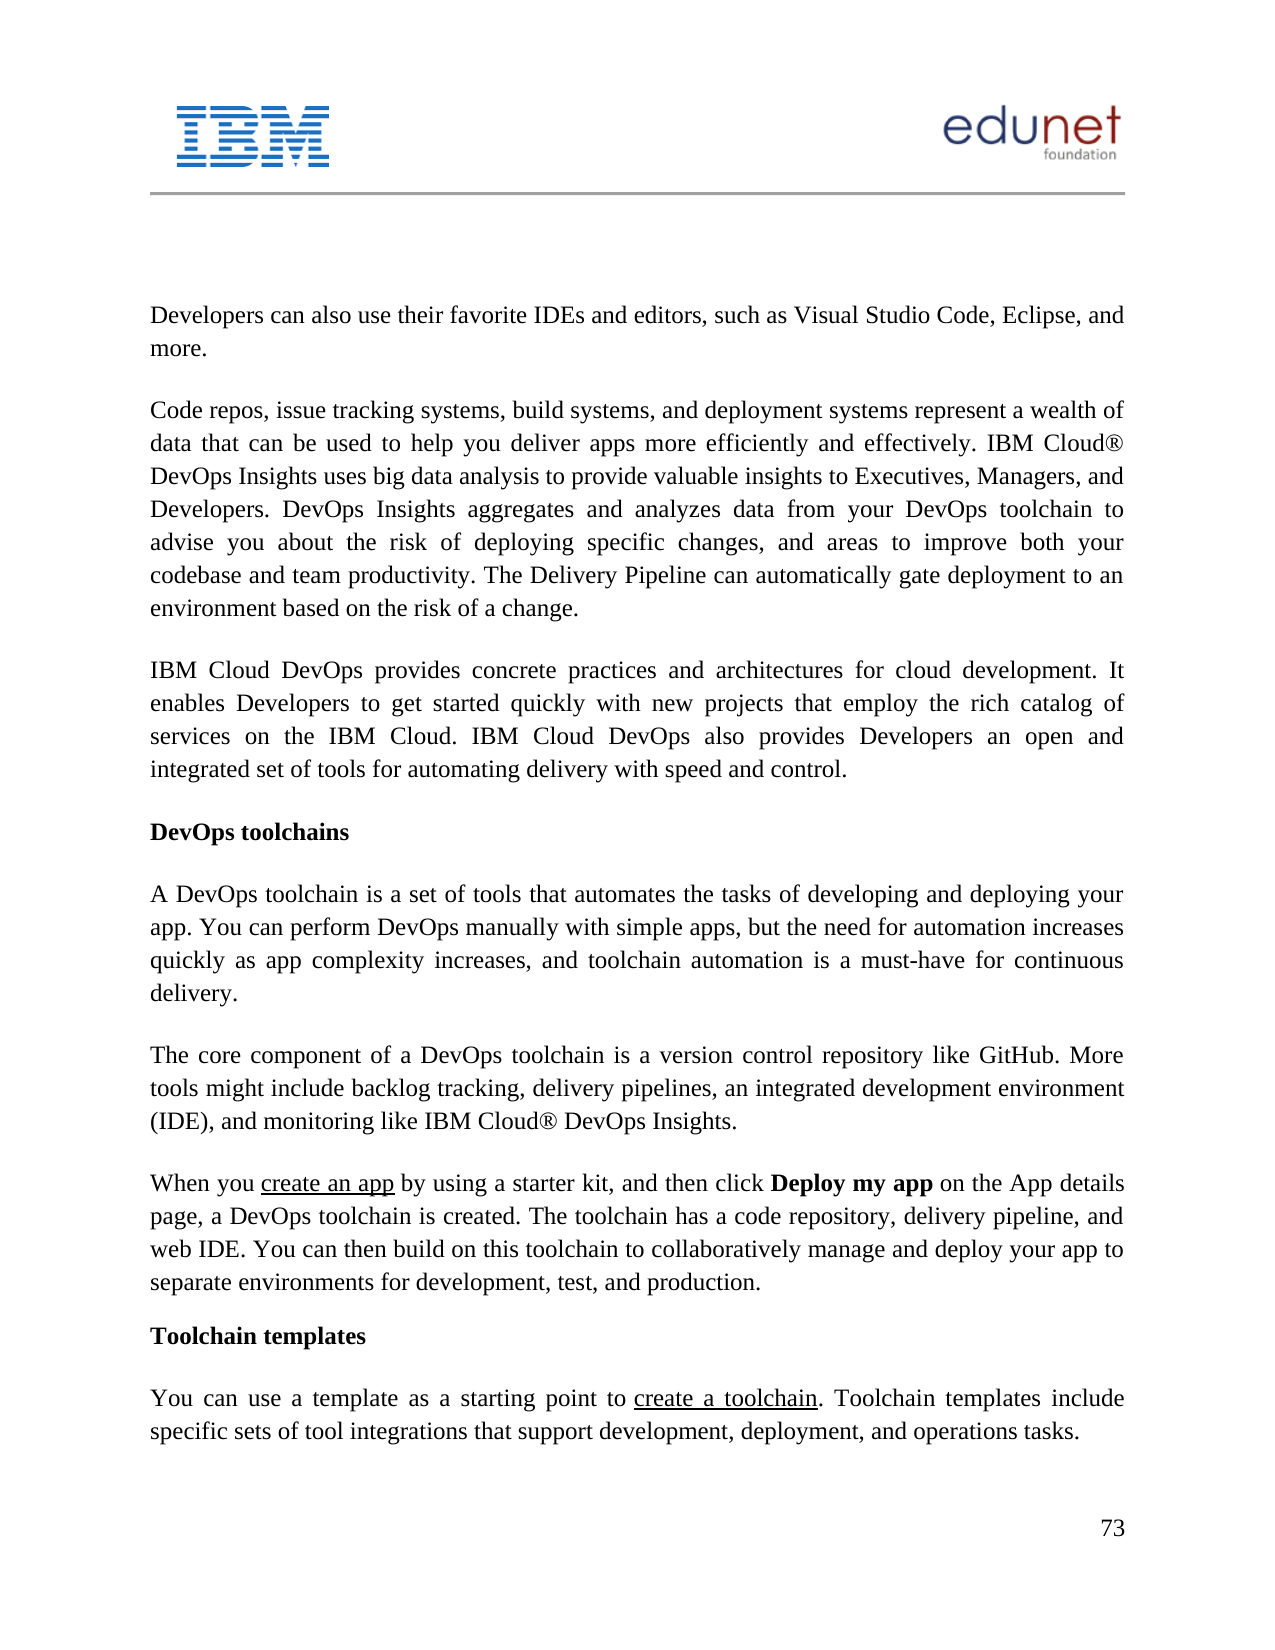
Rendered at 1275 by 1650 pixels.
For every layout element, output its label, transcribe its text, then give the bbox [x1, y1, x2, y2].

picture [176, 106, 329, 167]
text IBM Cloud DevOps provides concrete practices and architectures for cloud development. It enables Developers to get started quickly with new projects that employ the rich catalog of services on the IBM Cloud. IBM Cloud DevOps also provides Developers an open and integrated set of tools for automating delivery with speed and control. [150, 655, 1125, 783]
text Code repos, issue tracking systems, build systems, and deployment systems represent a wealth of data that can be used to help you deliver apps more efficiently and effectively. IBM Cloud® DevOps Insights uses big data analysis to provide valuable insights to Executives, Managers, and Developers. DevOps Insights aggregates and analyzes data from your DevOps toolchain to advise you about the risk of deploying specific changes, and areas to improve both your codebase and team productivity. The Delivery Pipeline can automatically gate deployment to an environment based on the risk of a change. [150, 395, 1125, 622]
text When you create an app by using a starter kit, and then click Deploy my app on the App details page, a DevOps toolchain is created. The toolchain has a code repository, delivery pipeline, and web IDE. You can then build on this toolchain to collaboratively manage and deploy your app to separate environments for development, test, and production. [150, 1168, 1125, 1296]
subtitle DevOps toolchains [150, 817, 1125, 845]
text A DevOps toolchain is a set of tools that automates the tasks of developing and deploying your app. You can perform DevOps manually with simple apps, but the need for automation increases quickly as app complexity increases, and toolchain automation is a must-have for continuous delivery. [150, 879, 1125, 1007]
text The core component of a DevOps toolchain is a version control repository like GitHub. More tools might include backlog tracking, delivery pipelines, an integrated development environment (IDE), and monitoring like IBM Cloud® DevOps Insights. [150, 1040, 1125, 1135]
picture [941, 95, 1125, 167]
subtitle Toolchain templates [150, 1321, 1125, 1350]
text You can use a template as a starting point to create a toolchain. Toolchain templates include specific sets of tool integrations that support development, deployment, and operations tasks. [150, 1383, 1125, 1445]
